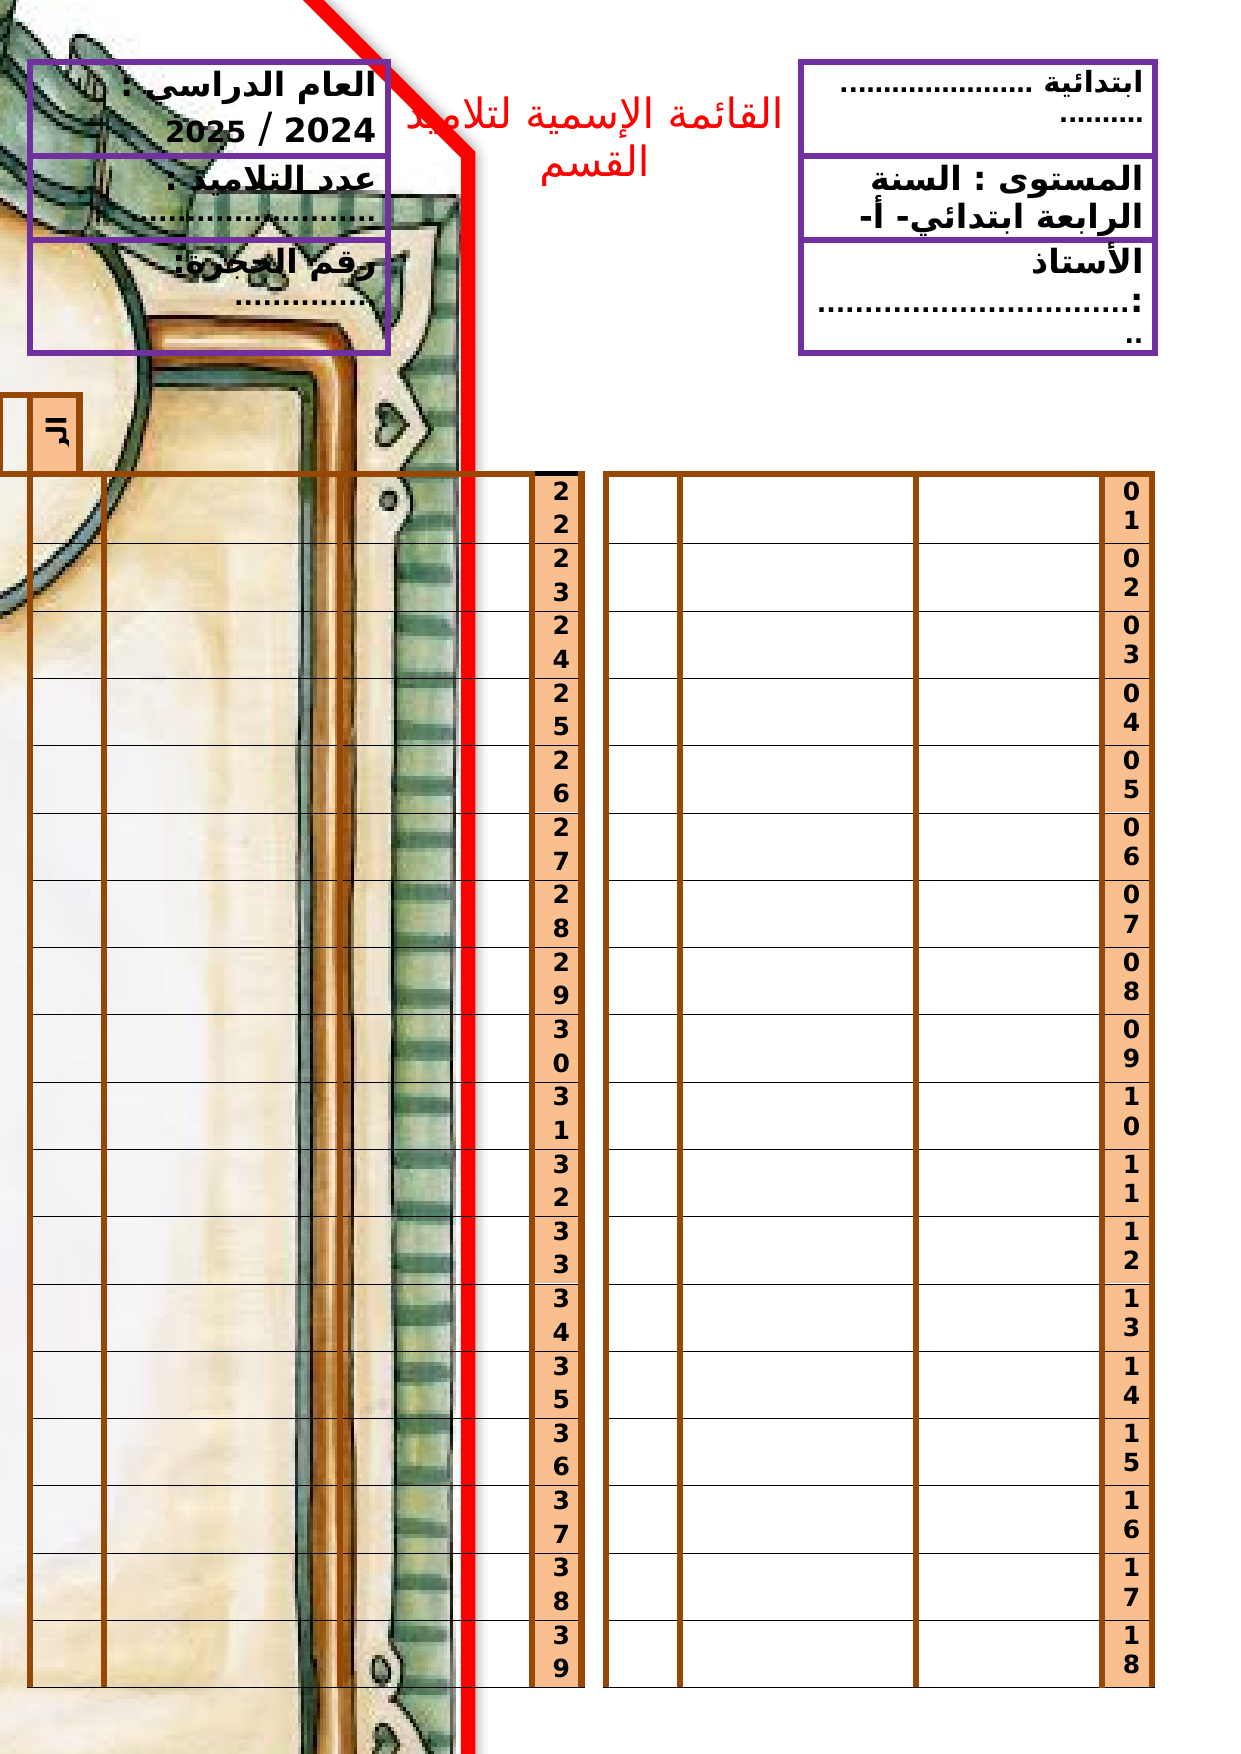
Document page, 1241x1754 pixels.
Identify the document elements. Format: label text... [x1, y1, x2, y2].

table_cell [609, 477, 677, 543]
table_cell [609, 1419, 677, 1485]
table_cell 09 [1105, 1015, 1149, 1082]
table_cell 26 [535, 746, 578, 812]
table_header الرقم [33, 398, 76, 471]
table_cell 39 [535, 1621, 578, 1687]
table_cell [343, 1486, 529, 1553]
table_cell 04 [1105, 679, 1149, 745]
table_cell 22 [535, 476, 578, 543]
table_header ابتدائية …………………..………. [804, 65, 1152, 153]
picture [0, 0, 460, 471]
table_cell 38 [535, 1554, 578, 1620]
table_cell 33 [535, 1217, 578, 1283]
table_cell [107, 1015, 337, 1082]
table_cell [343, 612, 529, 678]
table_cell 05 [1105, 746, 1149, 812]
table_cell [919, 1083, 1099, 1149]
table_cell [107, 477, 337, 543]
table_cell 29 [535, 948, 578, 1014]
table_cell [683, 1419, 913, 1485]
table_cell [107, 679, 337, 745]
table_cell [107, 612, 337, 678]
table_cell [919, 746, 1099, 812]
table_cell [609, 948, 677, 1014]
table_cell 12 [1105, 1217, 1149, 1283]
table_cell [683, 1554, 913, 1620]
table_cell الأستاذ :................................... [804, 243, 1152, 350]
table_cell [33, 544, 101, 611]
table_cell 15 [1105, 1419, 1149, 1485]
table_cell [683, 746, 913, 812]
table_cell [609, 679, 677, 745]
table_cell [107, 1285, 337, 1351]
table_cell [33, 746, 101, 812]
table_cell [33, 679, 101, 745]
table_cell 28 [535, 881, 578, 947]
table_cell [683, 612, 913, 678]
table_cell [609, 1015, 677, 1082]
table_cell [107, 1486, 337, 1553]
table_cell [919, 544, 1099, 611]
table_cell [683, 1621, 913, 1687]
table_header القائمة الإسمية لتلاميذ القسم [391, 59, 798, 350]
table_cell [919, 1621, 1099, 1687]
table_cell [683, 679, 913, 745]
table_cell [919, 1486, 1099, 1553]
table_cell [33, 1217, 101, 1283]
table_cell عدد التلاميذ : .......................... [33, 159, 385, 237]
picture [3, 398, 27, 471]
table_cell [343, 1083, 529, 1149]
table_cell [107, 1419, 337, 1485]
table_cell [609, 1486, 677, 1553]
table_cell [919, 1150, 1099, 1216]
table_cell [343, 1554, 529, 1620]
table_cell 03 [1105, 612, 1149, 678]
table_cell [919, 1285, 1099, 1351]
table_cell [343, 679, 529, 745]
table_cell [107, 746, 337, 812]
table_cell [919, 1352, 1099, 1418]
table_cell [33, 1285, 101, 1351]
table_cell [919, 1015, 1099, 1082]
table_cell 16 [1105, 1486, 1149, 1553]
table_cell 06 [1105, 814, 1149, 880]
table_cell [33, 612, 101, 678]
table_cell [343, 881, 529, 947]
table_cell [107, 1150, 337, 1216]
table_cell [343, 1285, 529, 1351]
table_cell 36 [535, 1419, 578, 1485]
table_cell [33, 1554, 101, 1620]
table_cell 24 [535, 612, 578, 678]
table_cell 02 [1105, 544, 1149, 611]
table_cell [609, 544, 677, 611]
table_cell [683, 477, 913, 543]
table_cell [33, 814, 101, 880]
table_cell [343, 1015, 529, 1082]
table_cell 10 [1105, 1083, 1149, 1149]
table_cell [33, 1486, 101, 1553]
table_cell [609, 881, 677, 947]
table_cell [919, 881, 1099, 947]
table_header العام الدراسي : 2024 / 2025 [33, 65, 385, 153]
table_cell [343, 1621, 529, 1687]
table_cell [107, 1352, 337, 1418]
table_cell 14 [1105, 1352, 1149, 1418]
table_cell [609, 612, 677, 678]
table_cell [107, 1554, 337, 1620]
table_cell [683, 544, 913, 611]
table_cell رقم الحجرة: ............... [33, 243, 385, 350]
table_cell [683, 1352, 913, 1418]
table_cell [683, 1285, 913, 1351]
table_cell [609, 1621, 677, 1687]
table_cell [33, 1015, 101, 1082]
table_cell 34 [535, 1285, 578, 1351]
table_cell [343, 1150, 529, 1216]
table_cell [683, 814, 913, 880]
table_cell 18 [1105, 1621, 1149, 1687]
table_cell [343, 948, 529, 1014]
table_cell [33, 1352, 101, 1418]
table_cell [683, 1083, 913, 1149]
table_cell [343, 477, 529, 543]
table_cell 13 [1105, 1285, 1149, 1351]
table_cell [683, 1486, 913, 1553]
table_cell [33, 1083, 101, 1149]
table_cell [33, 477, 101, 543]
table_cell [919, 1419, 1099, 1485]
table_cell [343, 1419, 529, 1485]
table_cell 27 [535, 814, 578, 880]
table_cell 23 [535, 544, 578, 611]
table_cell [107, 948, 337, 1014]
table_cell [343, 1217, 529, 1283]
table_cell 11 [1105, 1150, 1149, 1216]
table_cell [33, 881, 101, 947]
table_cell [609, 1083, 677, 1149]
table_cell [107, 1217, 337, 1283]
table_cell 07 [1105, 881, 1149, 947]
table_cell [919, 1217, 1099, 1283]
picture [0, 477, 460, 1754]
table_cell 17 [1105, 1554, 1149, 1620]
table_cell 35 [535, 1352, 578, 1418]
table_cell 08 [1105, 948, 1149, 1014]
table_cell [343, 814, 529, 880]
table_cell 32 [535, 1150, 578, 1216]
table_cell [343, 544, 529, 611]
table_cell [919, 814, 1099, 880]
table_cell [33, 948, 101, 1014]
table_cell [609, 746, 677, 812]
table_cell [683, 881, 913, 947]
table_cell [919, 948, 1099, 1014]
table_cell [107, 1083, 337, 1149]
table_cell 30 [535, 1015, 578, 1082]
table_cell [107, 814, 337, 880]
table_cell المستوى : السنة الرابعة ابتدائي- أ- [804, 159, 1152, 237]
table_cell 01 [1105, 477, 1149, 543]
table_cell [609, 814, 677, 880]
table_cell [683, 948, 913, 1014]
table_cell [609, 1352, 677, 1418]
table_cell [609, 1150, 677, 1216]
table_cell [683, 1015, 913, 1082]
table_cell [919, 612, 1099, 678]
table_cell [107, 1621, 337, 1687]
table_cell [609, 1285, 677, 1351]
table_cell [107, 881, 337, 947]
table_cell [919, 679, 1099, 745]
table_cell [107, 544, 337, 611]
table_cell [919, 1554, 1099, 1620]
table_cell 31 [535, 1083, 578, 1149]
table_cell [609, 1217, 677, 1283]
table_cell 25 [535, 679, 578, 745]
table_cell [683, 1150, 913, 1216]
table_cell [919, 477, 1099, 543]
table_cell 37 [535, 1486, 578, 1553]
table_cell [343, 1352, 529, 1418]
table_cell [33, 1419, 101, 1485]
table_cell [343, 746, 529, 812]
table_cell [33, 1150, 101, 1216]
table_cell [683, 1217, 913, 1283]
table_cell [609, 1554, 677, 1620]
table_cell [33, 1621, 101, 1687]
